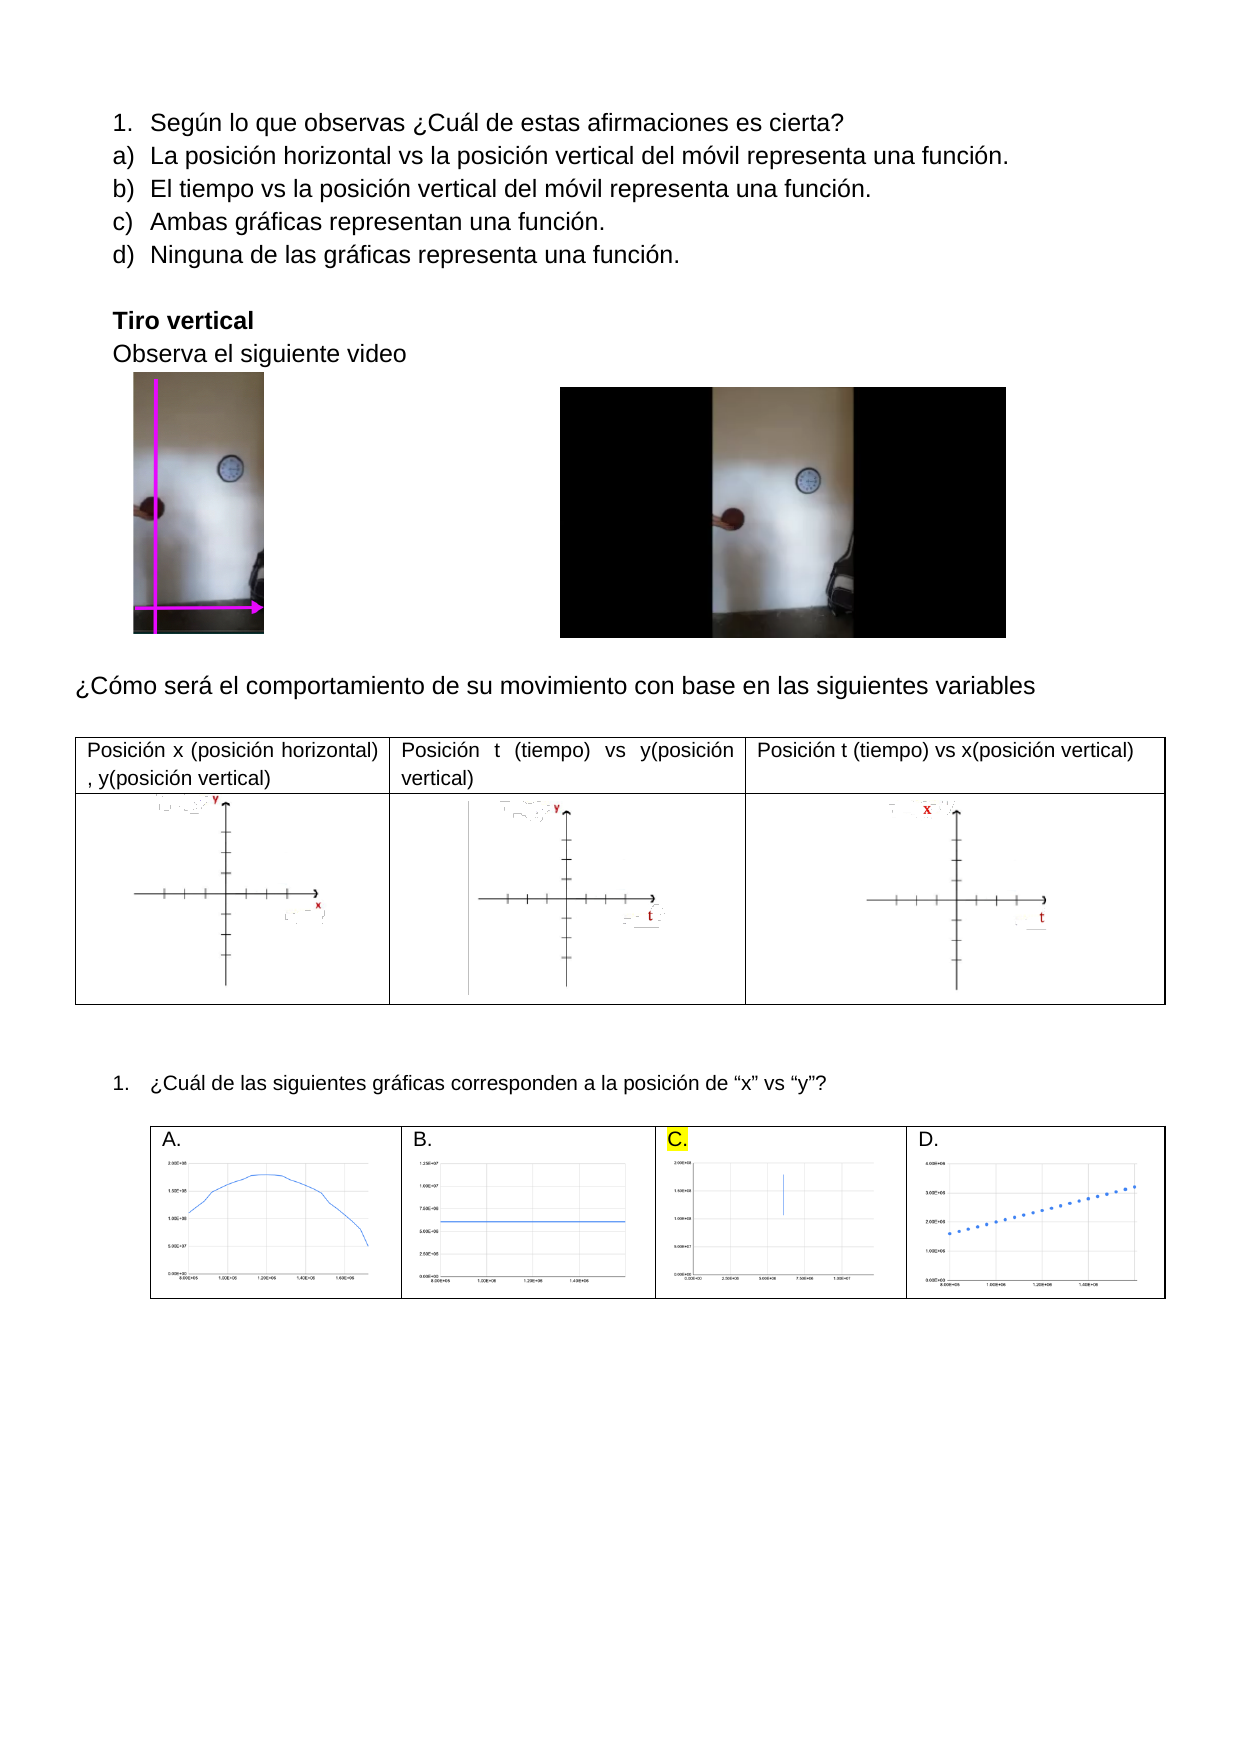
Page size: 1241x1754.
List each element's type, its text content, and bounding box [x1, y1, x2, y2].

list Ninguna de las gráficas representa una función. [112, 240, 1165, 269]
picture [864, 794, 1047, 1000]
list La posición horizontal vs la posición vertical del móvil representa una función. [112, 141, 1165, 170]
picture [133, 372, 264, 634]
table_header C. [656, 1127, 906, 1298]
list ¿Cuál de las siguientes gráficas corresponden a la posición de “x” vs “y”? [112, 1071, 1165, 1094]
table_header A. [151, 1127, 401, 1298]
table_header Posición t (tiempo) vs y(posición vertical) [390, 738, 745, 793]
text Observa el siguiente video [112, 339, 1165, 368]
table_header D. [907, 1127, 1164, 1298]
picture [412, 1154, 632, 1290]
text ¿Cómo será el comportamiento de su movimiento con base en las siguientes variables [75, 671, 1165, 699]
picture [466, 794, 670, 995]
table_cell [76, 794, 389, 1003]
table_header Posición t (tiempo) vs x(posición vertical) [746, 738, 1164, 793]
table_header B. [402, 1127, 655, 1298]
picture [560, 387, 1006, 638]
table_cell [390, 794, 745, 1003]
table_header Posición x (posición horizontal) , y(posición vertical) [76, 738, 389, 793]
list Ambas gráficas representan una función. [112, 207, 1165, 236]
table_cell [746, 794, 1164, 1003]
picture [667, 1154, 880, 1287]
list El tiempo vs la posición vertical del móvil representa una función. [112, 174, 1165, 203]
picture [129, 794, 336, 989]
picture [918, 1154, 1144, 1294]
list Según lo que observas ¿Cuál de estas afirmaciones es cierta? [112, 108, 1165, 137]
picture [161, 1154, 375, 1287]
text Tiro vertical [112, 306, 1165, 335]
